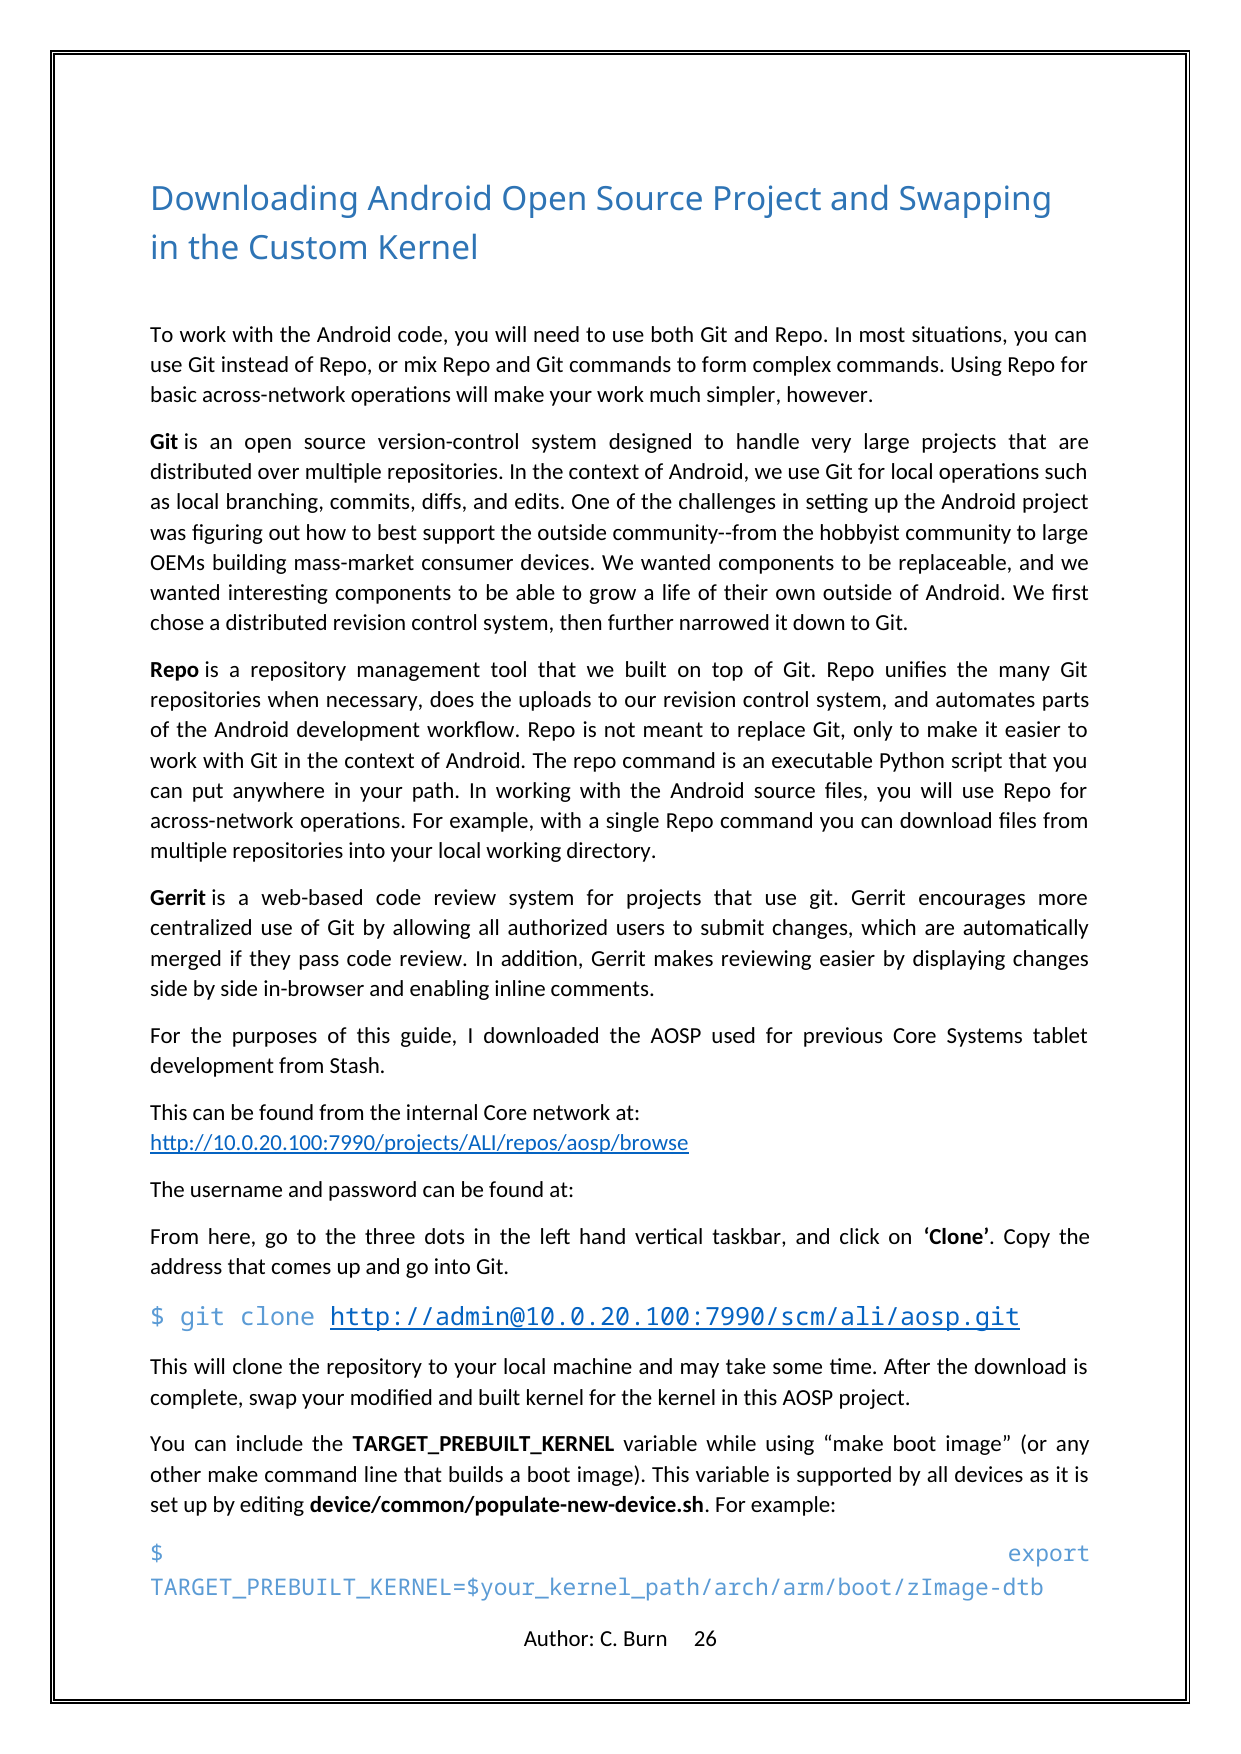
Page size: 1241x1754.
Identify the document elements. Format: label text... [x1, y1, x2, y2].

text The username and password can be found at: [150, 1175, 1090, 1203]
text From here, go to the three dots in the left hand vertical taskbar, and click on ‘Clone’. Copy the address that comes up and go into Git. [150, 1222, 1090, 1280]
text Git is an open source version-control system designed to handle very large projects that are distributed over multiple repositories. In the context of Android, we use Git for local operations such as local branching, commits, diffs, and edits. One of the challenges in setting up the Android project was figuring out how to best support the outside community--from the hobbyist community to large OEMs building mass-market consumer devices. We wanted components to be replaceable, and we wanted interesting components to be able to grow a life of their own outside of Android. We first chose a distributed revision control system, then further narrowed it down to Git. [150, 427, 1090, 636]
text For the purposes of this guide, I downloaded the AOSP used for previous Core Systems tablet development from Stash. [150, 1021, 1090, 1079]
text Repo is a repository management tool that we built on top of Git. Repo unifies the many Git repositories when necessary, does the uploads to our revision control system, and automates parts of the Android development workflow. Repo is not meant to replace Git, only to make it easier to work with Git in the context of Android. The repo command is an executable Python script that you can put anywhere in your path. In working with the Android source files, you will use Repo for across-network operations. For example, with a single Repo command you can download files from multiple repositories into your local working directory. [150, 655, 1090, 864]
subtitle Downloading Android Open Source Project and Swapping in the Custom Kernel [150, 175, 1090, 269]
text $ git clone http://admin@10.0.20.100:7990/scm/ali/aosp.git [150, 1299, 1090, 1333]
text You can include the TARGET_PREBUILT_KERNEL variable while using “make boot image” (or any other make command line that builds a boot image). This variable is supported by all devices as it is set up by editing device/common/populate-new-device.sh. For example: [150, 1429, 1090, 1518]
text To work with the Android code, you will need to use both Git and Repo. In most situations, you can use Git instead of Repo, or mix Repo and Git commands to form complex commands. Using Repo for basic across-network operations will make your work much simpler, however. [150, 320, 1090, 408]
text $ export TARGET_PREBUILT_KERNEL=$your_kernel_path/arch/arm/boot/zImage-dtb [150, 1537, 1090, 1602]
text This will clone the repository to your local machine and may take some time. After the download is complete, swap your modified and built kernel for the kernel in this AOSP project. [150, 1352, 1090, 1411]
text Gerrit is a web-based code review system for projects that use git. Gerrit encourages more centralized use of Git by allowing all authorized users to submit changes, which are automatically merged if they pass code review. In addition, Gerrit makes reviewing easier by displaying changes side by side in-browser and enabling inline comments. [150, 883, 1090, 1002]
text This can be found from the internal Core network at: http://10.0.20.100:7990/projects/ALI/repos/aosp/browse [150, 1098, 1090, 1156]
